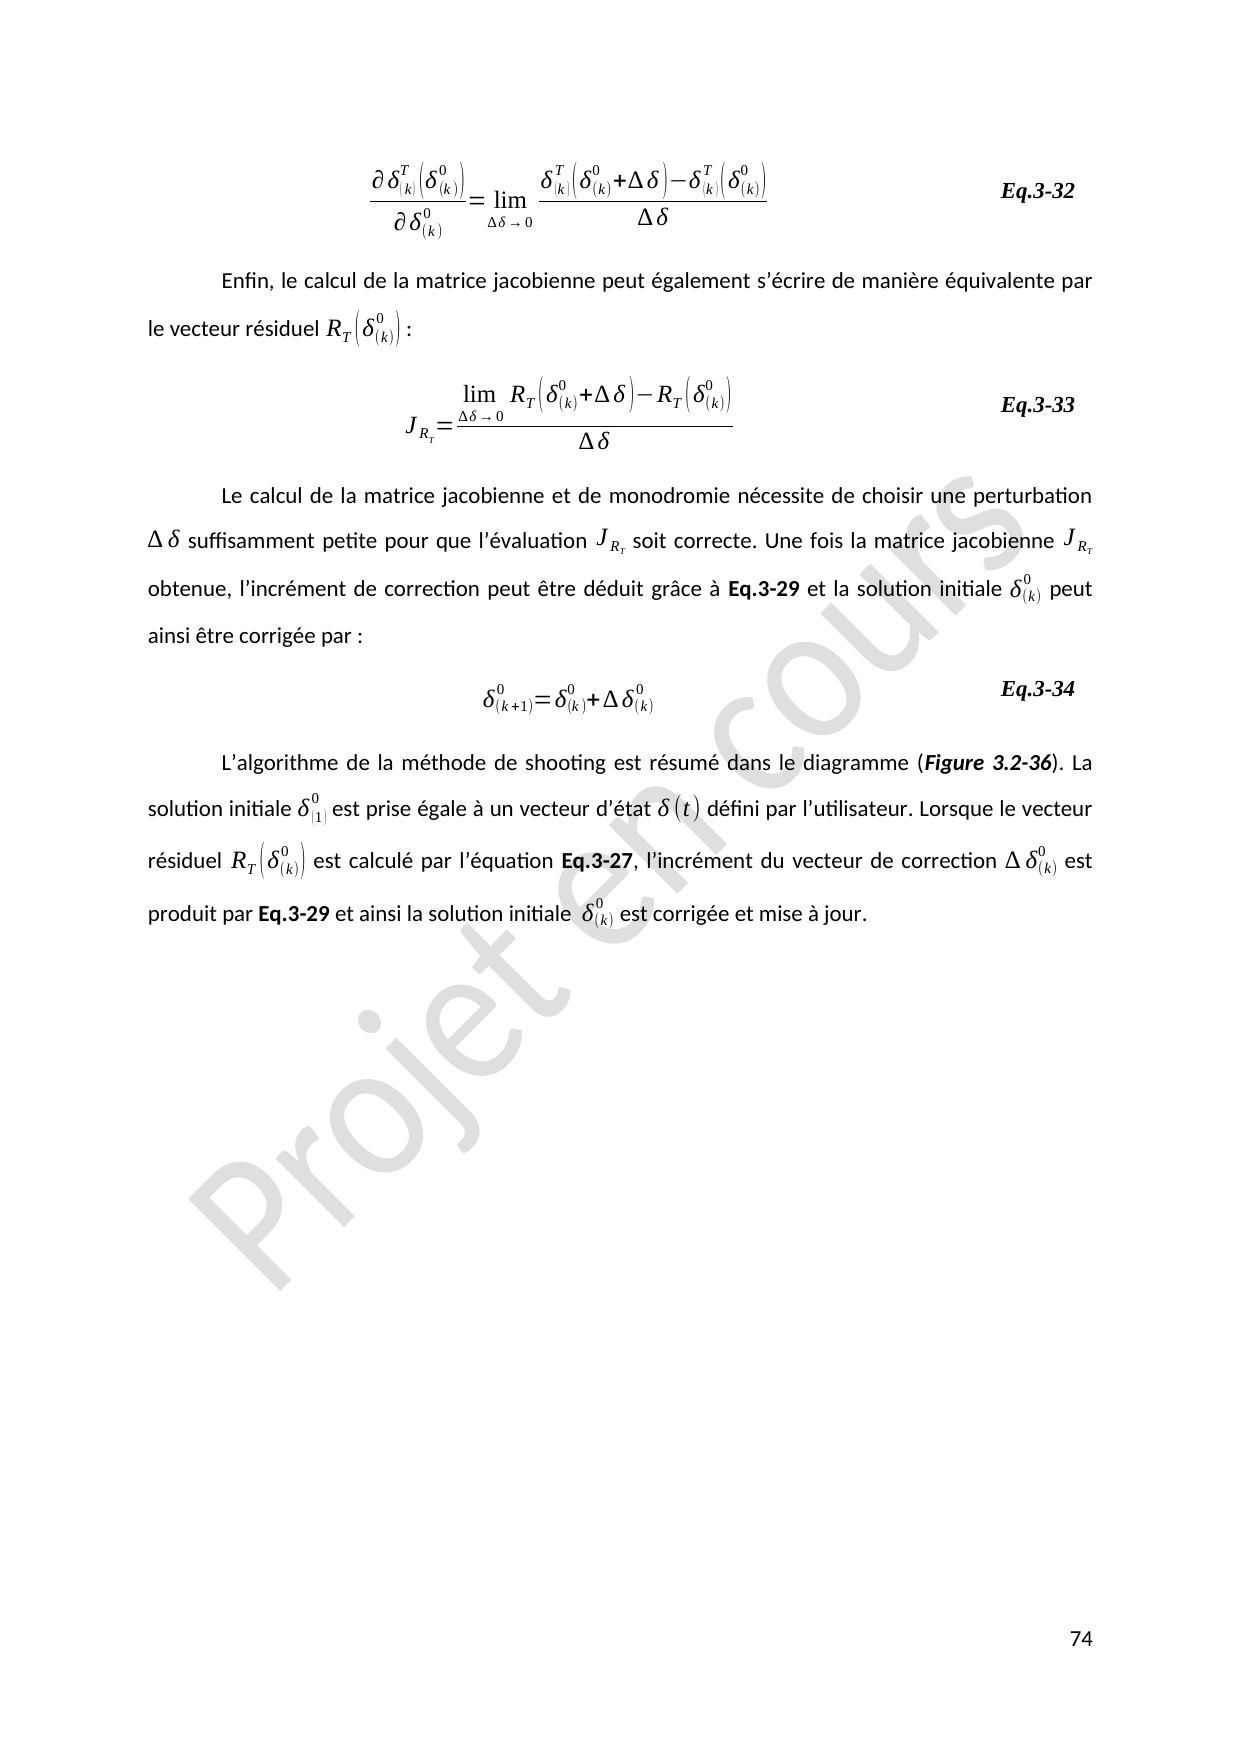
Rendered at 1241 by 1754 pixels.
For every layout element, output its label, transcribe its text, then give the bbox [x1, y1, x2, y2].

table_header [148, 148, 989, 266]
table_header [989, 362, 1093, 481]
table_header [148, 362, 989, 481]
text Enfin, le calcul de la matrice jacobienne peut également s’écrire de manière équivalente par le vecteur résiduel : [148, 266, 1093, 348]
table_header [989, 148, 1093, 266]
text Le calcul de la matrice jacobienne et de monodromie nécessite de choisir une perturbation suffisamment petite pour que l’évaluation soit correcte. Une fois la matrice jacobienne obtenue, l’incrément de correction peut être déduit grâce à Eq.3-29 et la solution initiale peut ainsi être corrigée par : [148, 481, 1093, 649]
table_header [148, 663, 989, 748]
table_header [989, 663, 1093, 748]
